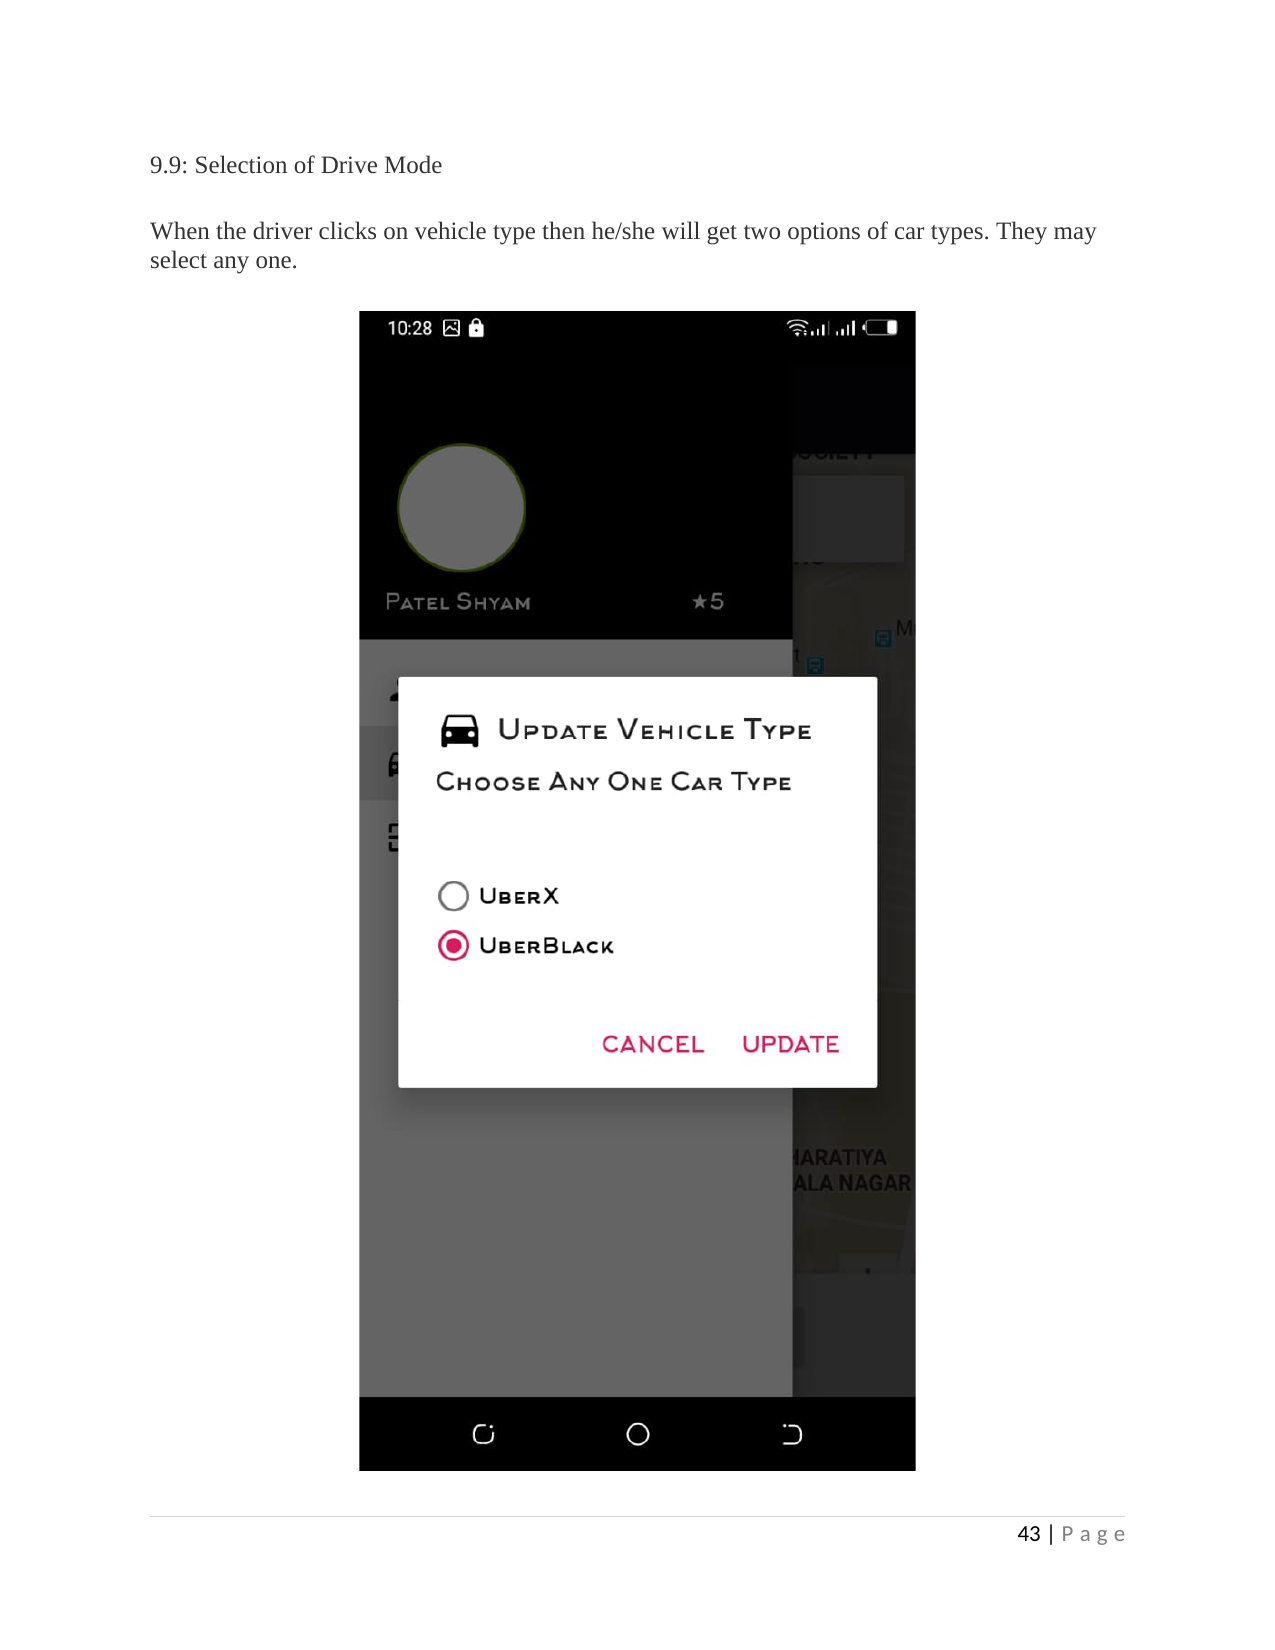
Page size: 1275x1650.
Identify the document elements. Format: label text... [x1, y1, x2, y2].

text 9.9: Selection of Drive Mode [150, 150, 1125, 179]
text When the driver clicks on vehicle type then he/she will get two options of car types. They may select any one. [150, 216, 1125, 274]
picture [359, 311, 916, 1471]
